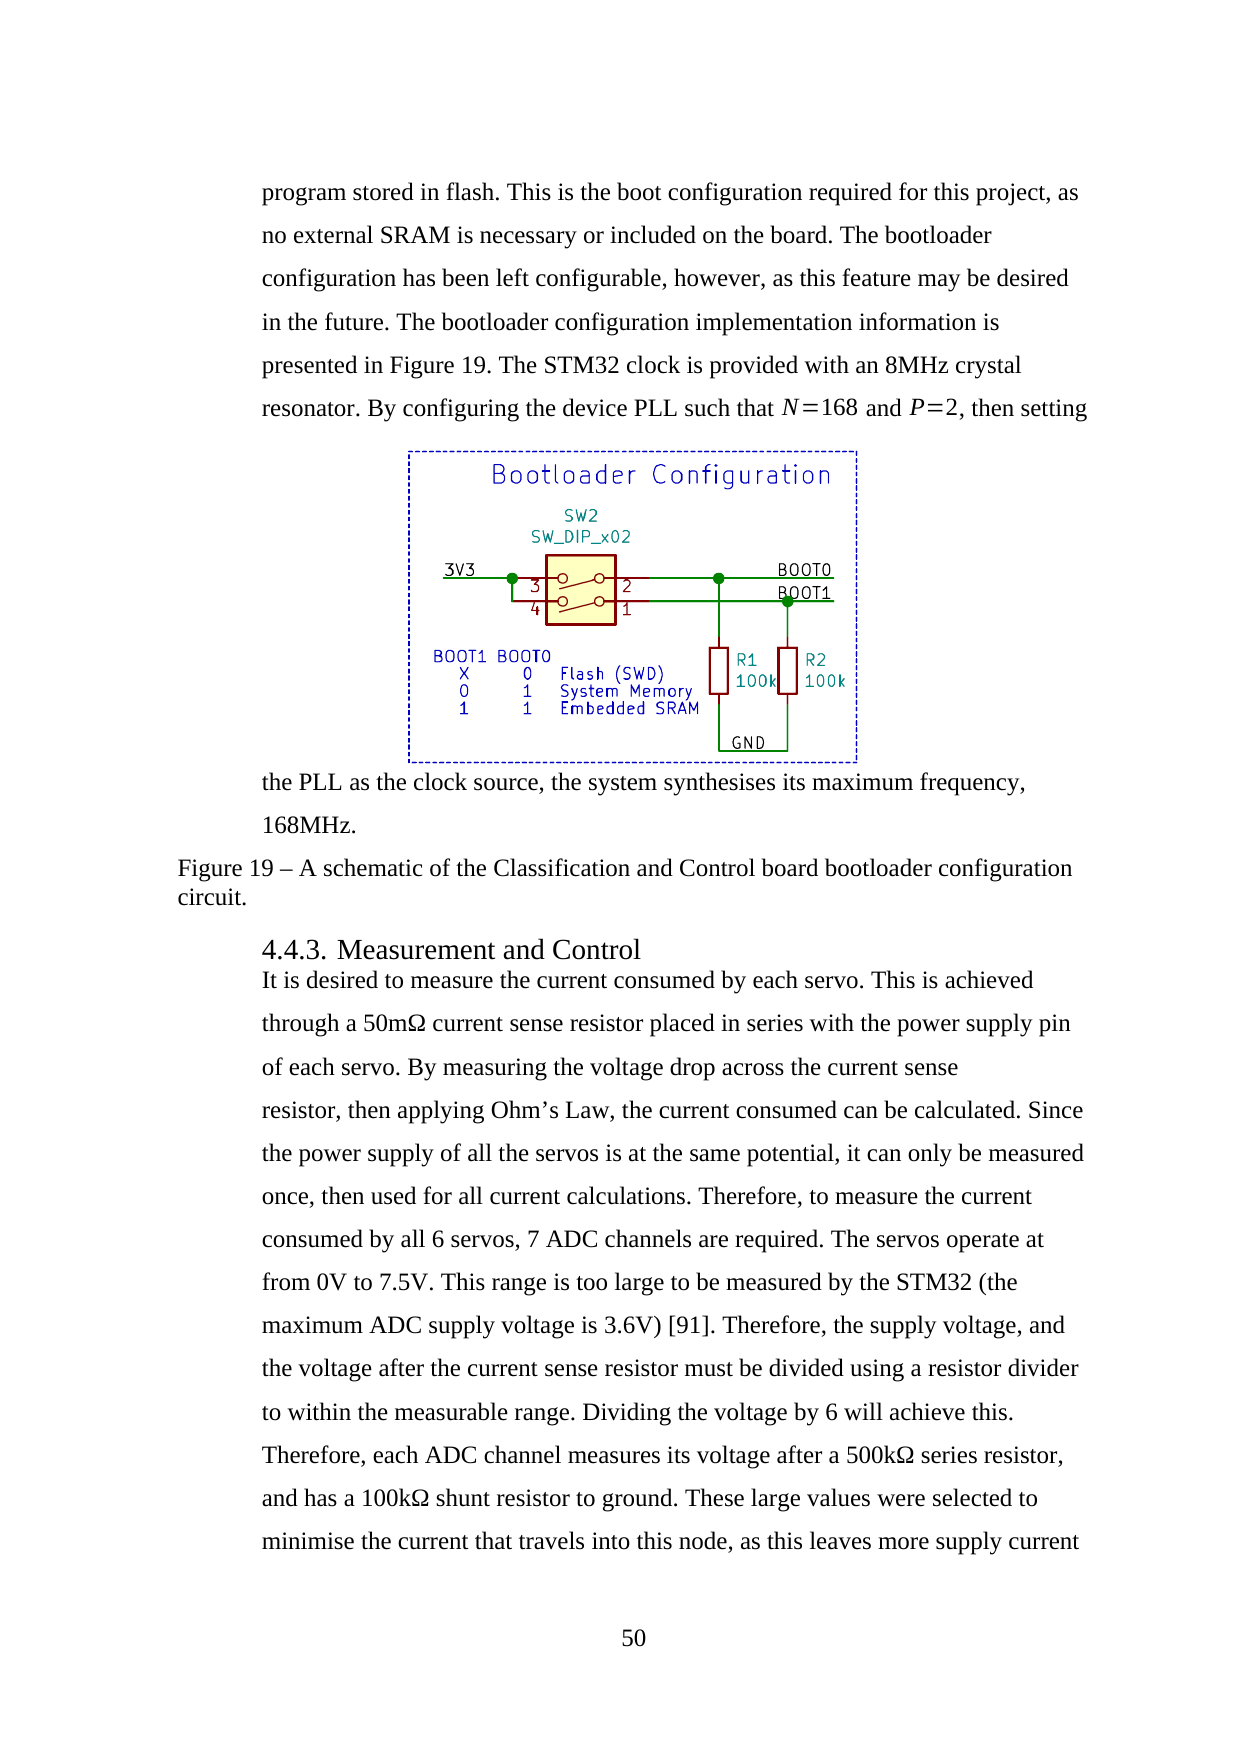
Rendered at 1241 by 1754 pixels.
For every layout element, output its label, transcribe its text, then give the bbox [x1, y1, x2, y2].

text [262, 1095, 1090, 1555]
text It is desired to measure the current consumed by each servo. This is achieved through a 50mΩ current sense resistor placed in series with the power supply pin of each servo. By measuring the voltage drop across the current sense [262, 965, 1090, 1080]
subtitle Measurement and Control [262, 932, 1090, 965]
text Figure 19 – A schematic of the Classification and Control board bootloader configuration circuit. [177, 853, 1090, 911]
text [262, 177, 1090, 839]
picture [404, 446, 862, 768]
